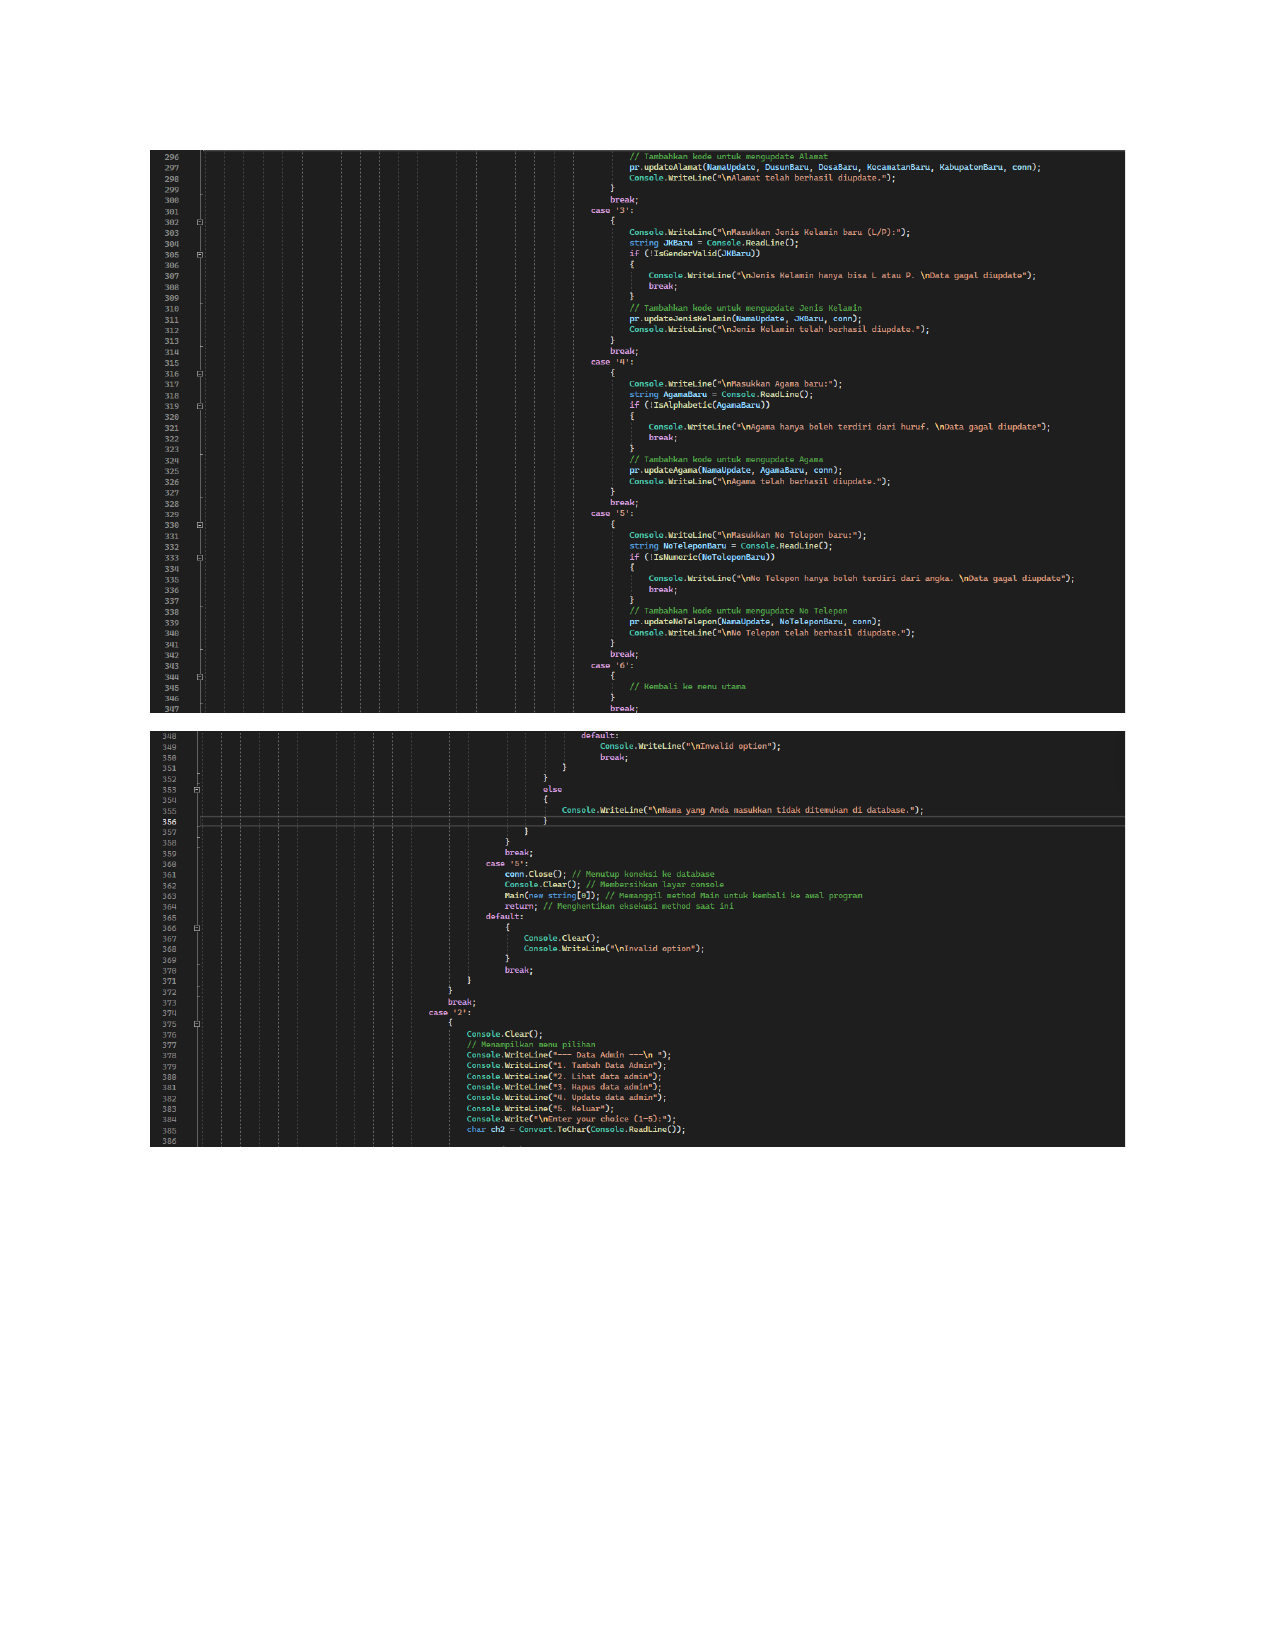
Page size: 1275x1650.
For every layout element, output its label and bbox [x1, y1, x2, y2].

picture [150, 731, 1125, 1147]
picture [150, 150, 1125, 713]
